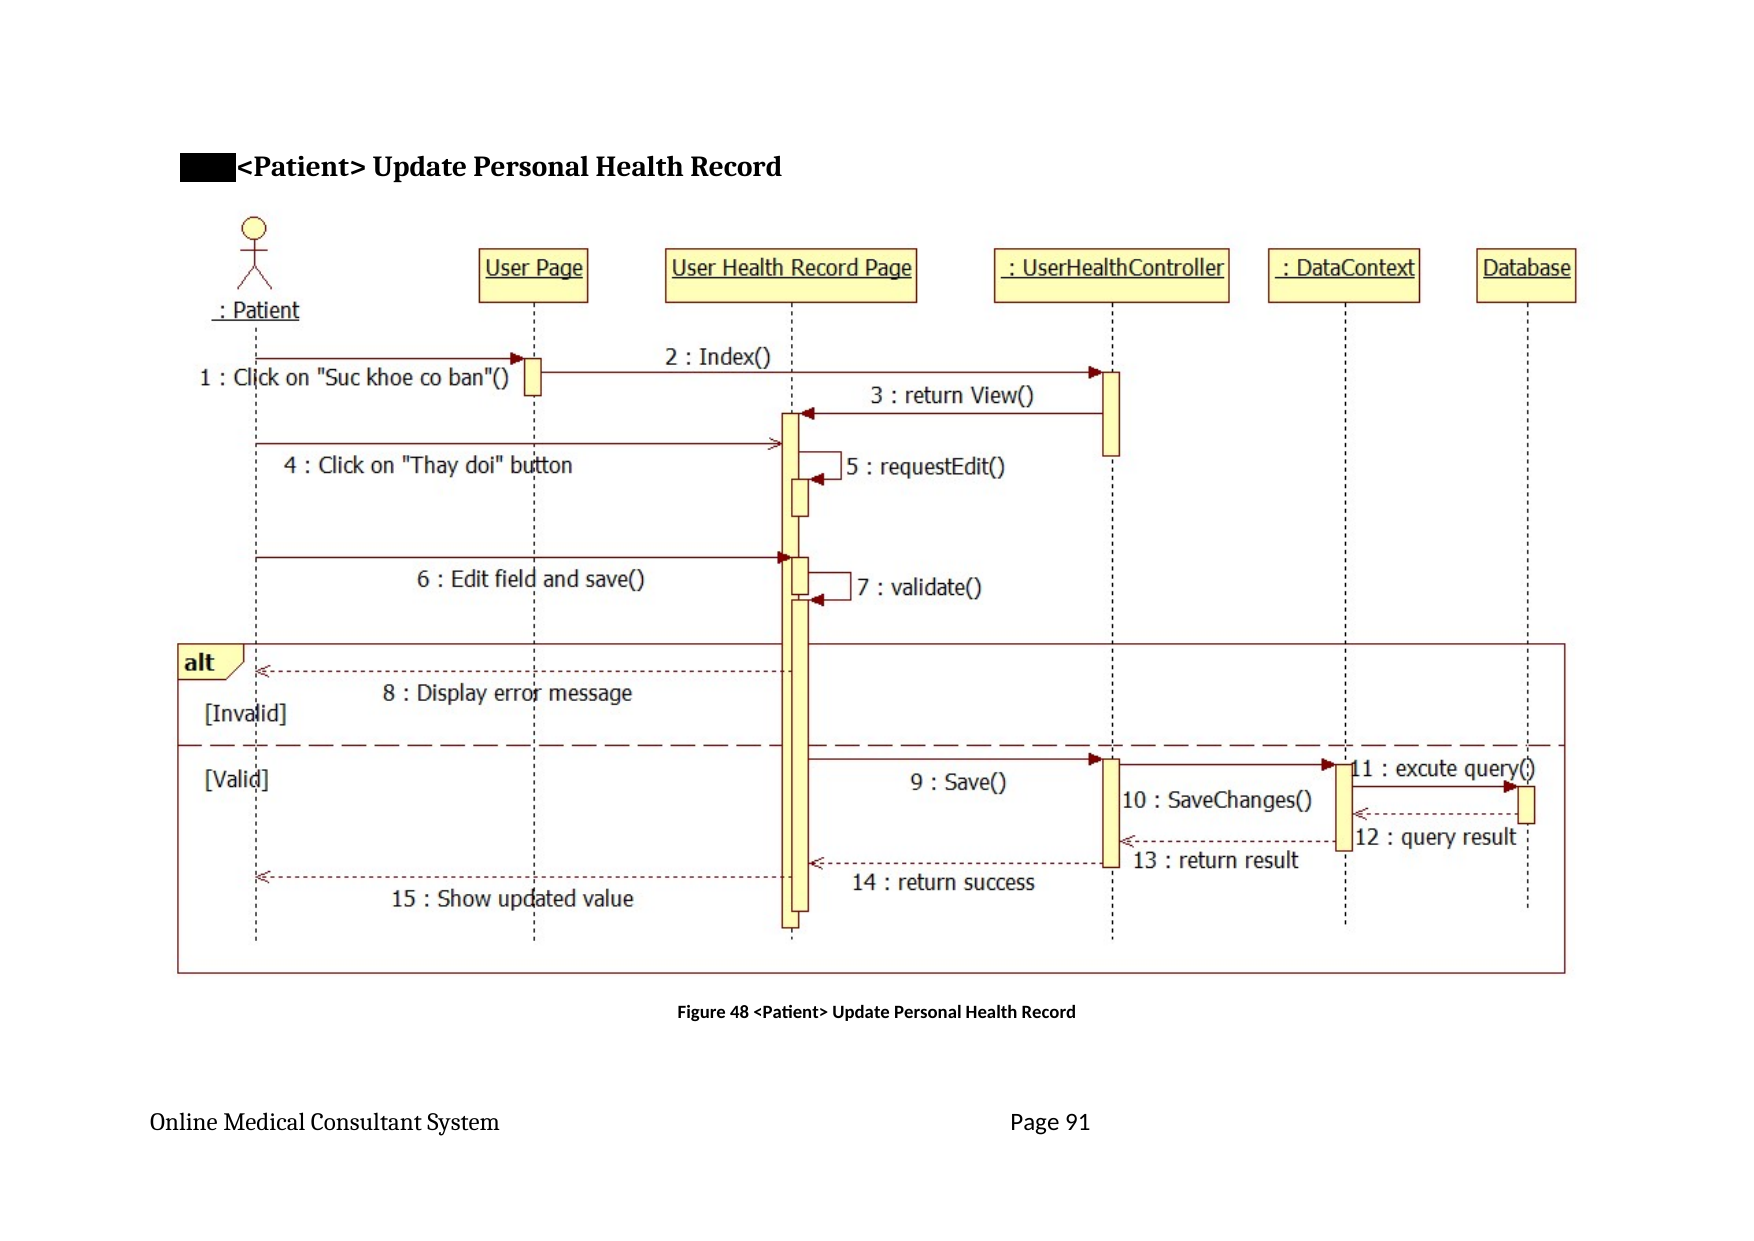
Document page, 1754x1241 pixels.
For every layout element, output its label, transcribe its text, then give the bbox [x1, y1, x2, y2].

subtitle <Patient> Update Personal Health Record [180, 150, 1604, 183]
picture [150, 188, 1604, 1000]
